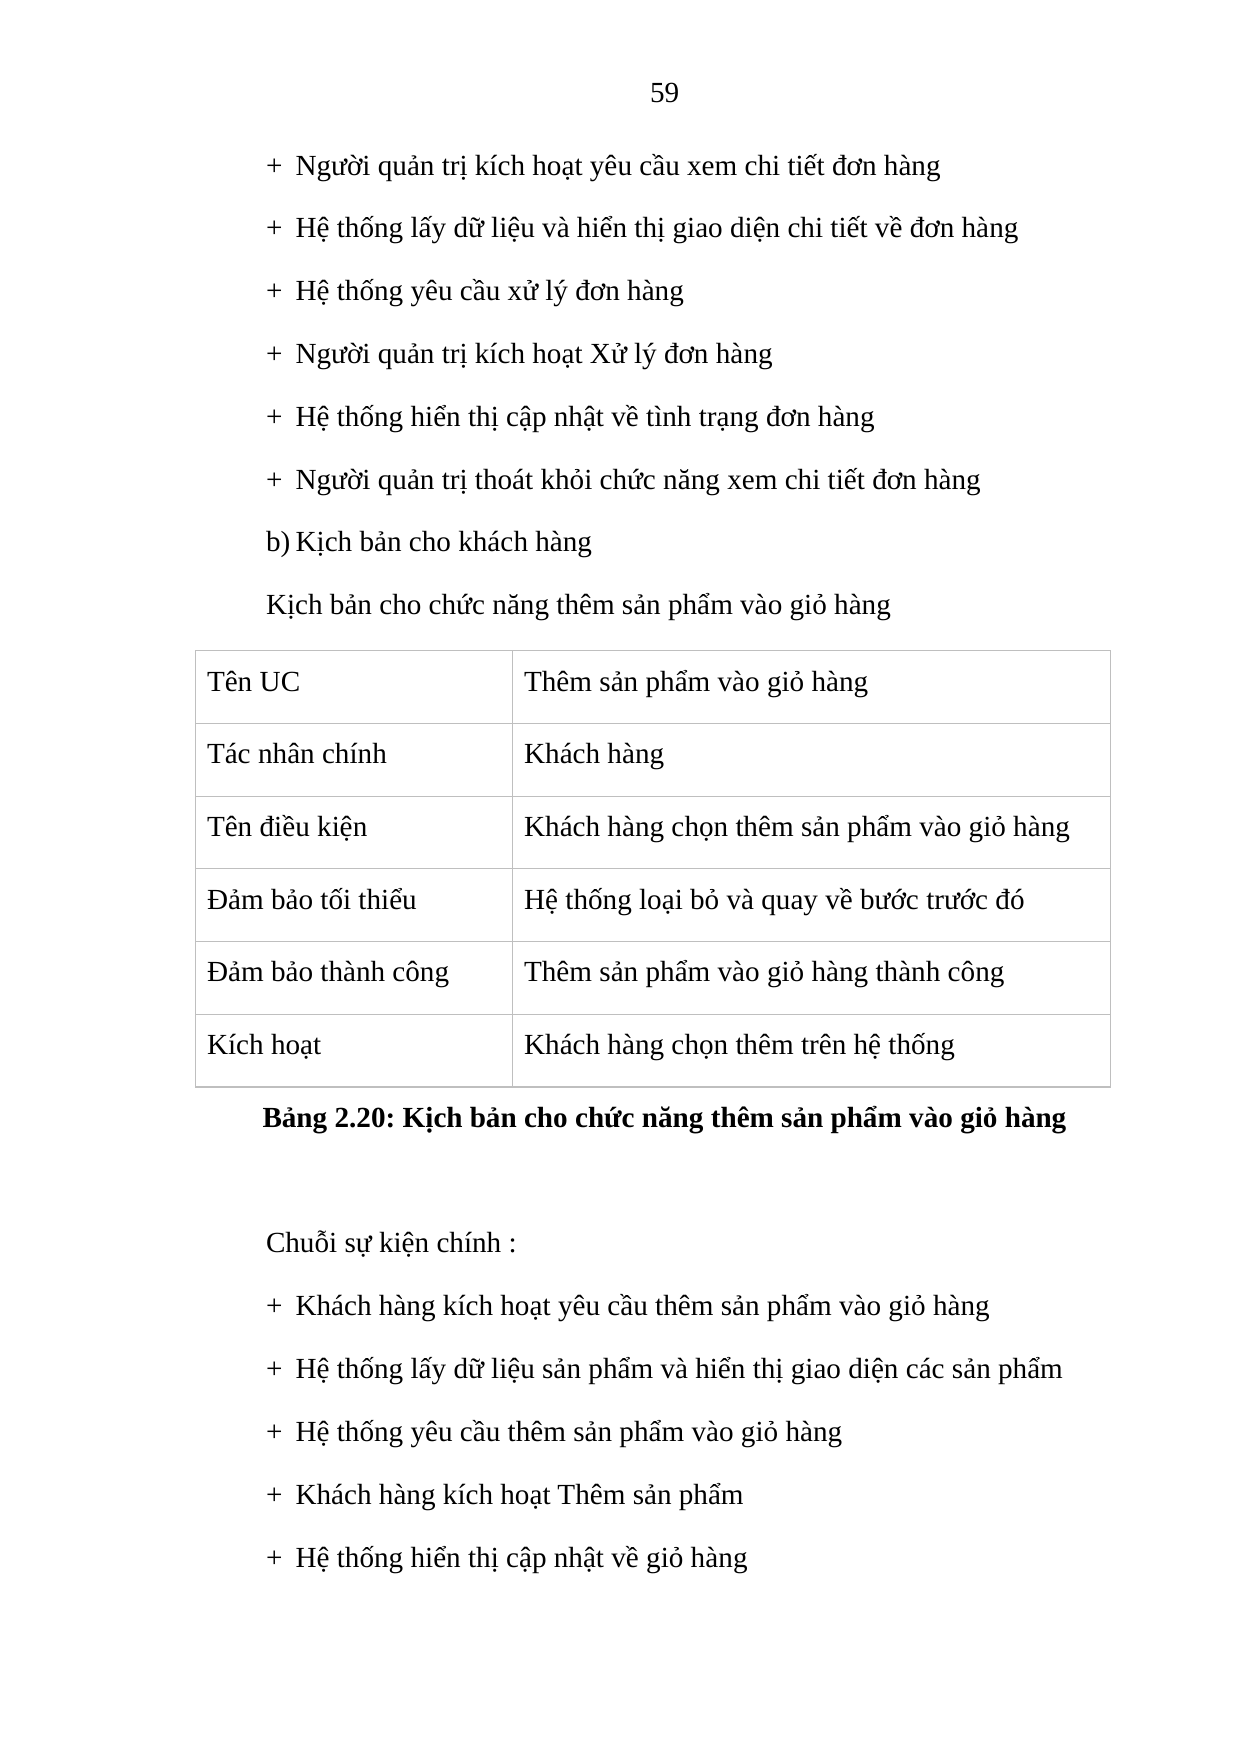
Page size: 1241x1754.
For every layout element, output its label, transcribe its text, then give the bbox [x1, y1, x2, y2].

list Người quản trị thoát khỏi chức năng xem chi tiết đơn hàng [207, 462, 1122, 495]
list Người quản trị kích hoạt yêu cầu xem chi tiết đơn hàng [207, 148, 1122, 181]
list Hệ thống yêu cầu thêm sản phẩm vào giỏ hàng [207, 1414, 1122, 1448]
list Hệ thống hiển thị cập nhật về giỏ hàng [207, 1540, 1122, 1573]
list Khách hàng kích hoạt yêu cầu thêm sản phẩm vào giỏ hàng [207, 1288, 1122, 1322]
table_cell Tác nhân chính [196, 724, 512, 796]
list Hệ thống lấy dữ liệu sản phẩm và hiển thị giao diện các sản phẩm [207, 1351, 1122, 1385]
table_cell Kích hoạt [196, 1015, 512, 1086]
text Kịch bản cho chức năng thêm sản phẩm vào giỏ hàng [207, 587, 1122, 621]
table_cell Khách hàng [513, 724, 1110, 796]
table_cell Thêm sản phẩm vào giỏ hàng thành công [513, 942, 1110, 1014]
table_cell Khách hàng chọn thêm sản phẩm vào giỏ hàng [513, 797, 1110, 868]
table_cell Đảm bảo thành công [196, 942, 512, 1014]
list Kịch bản cho khách hàng [207, 524, 1122, 558]
table_cell Hệ thống loại bỏ và quay về bước trước đó [513, 869, 1110, 941]
table_header Thêm sản phẩm vào giỏ hàng [513, 651, 1110, 723]
subtitle Bảng 2.20: Kịch bản cho chức năng thêm sản phẩm vào giỏ hàng [207, 1100, 1122, 1133]
list Hệ thống lấy dữ liệu và hiển thị giao diện chi tiết về đơn hàng [207, 211, 1122, 244]
text Chuỗi sự kiện chính : [207, 1226, 1122, 1259]
list Hệ thống yêu cầu xử lý đơn hàng [207, 273, 1122, 307]
list Hệ thống hiển thị cập nhật về tình trạng đơn hàng [207, 399, 1122, 432]
table_cell Tên điều kiện [196, 797, 512, 868]
table_cell Đảm bảo tối thiểu [196, 869, 512, 941]
list Người quản trị kích hoạt Xử lý đơn hàng [207, 336, 1122, 370]
list Khách hàng kích hoạt Thêm sản phẩm [207, 1477, 1122, 1510]
table_header Tên UC [196, 651, 512, 723]
table_cell Khách hàng chọn thêm trên hệ thống [513, 1015, 1110, 1086]
